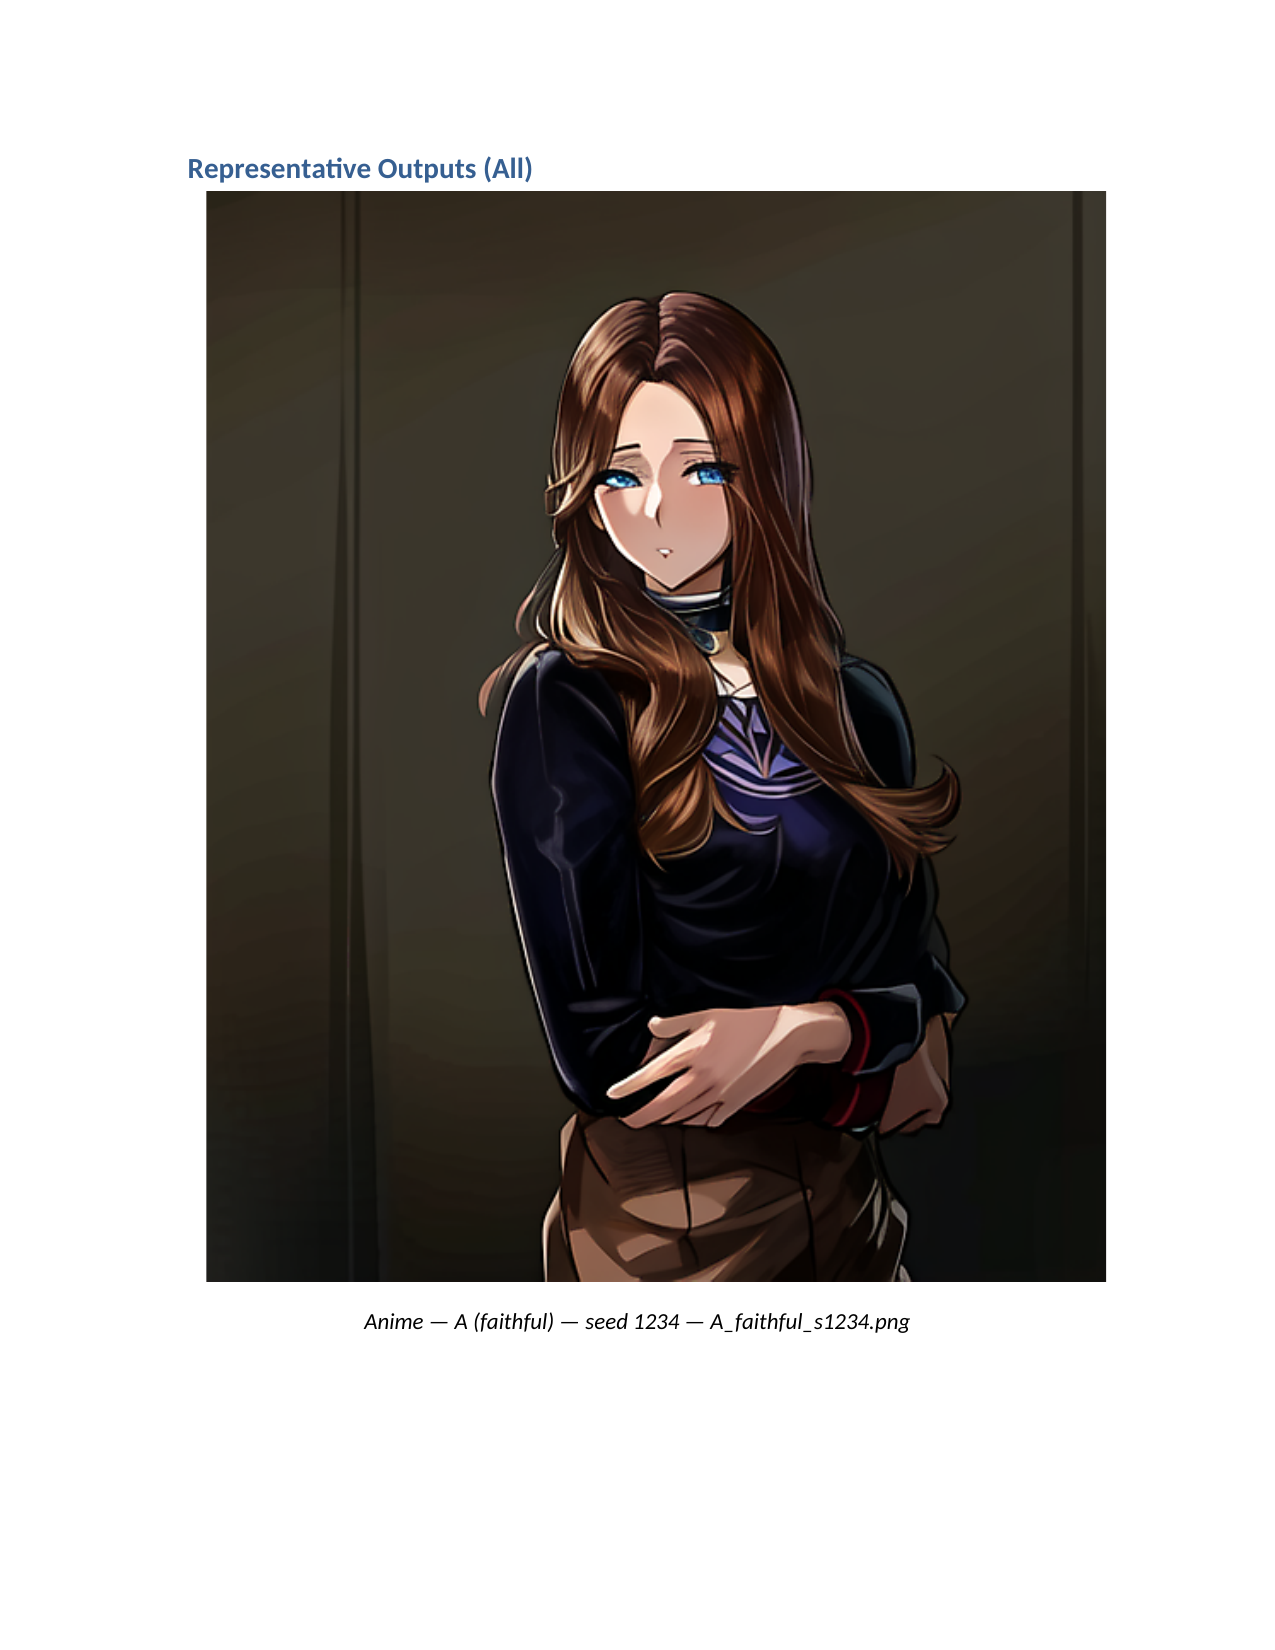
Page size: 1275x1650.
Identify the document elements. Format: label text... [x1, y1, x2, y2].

subtitle Representative Outputs (All) [187, 150, 1087, 186]
text Anime — A (faithful) — seed 1234 — A_faithful_s1234.png [187, 1307, 1087, 1335]
picture [206, 191, 1107, 1282]
